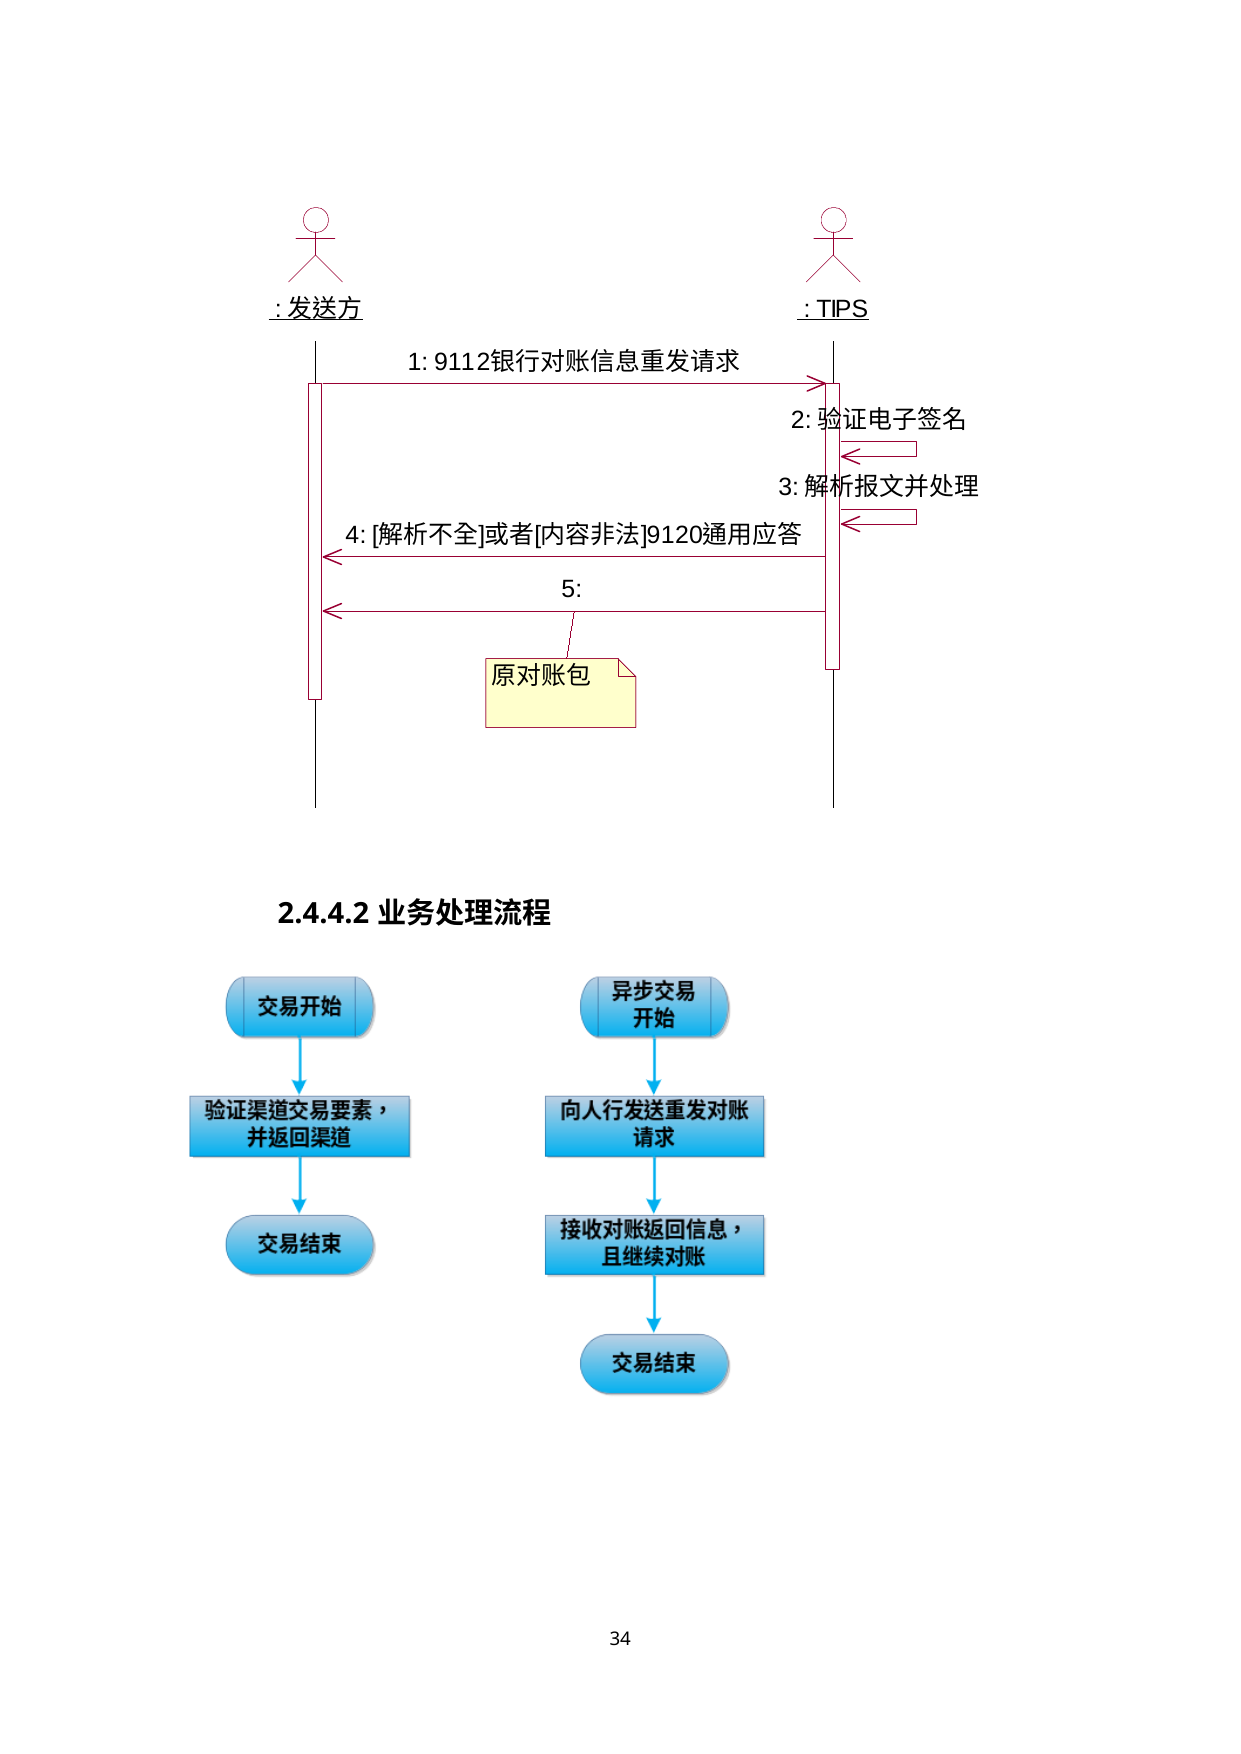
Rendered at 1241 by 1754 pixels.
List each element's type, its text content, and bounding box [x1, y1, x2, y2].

subtitle 业务处理流程 [277, 877, 1053, 945]
